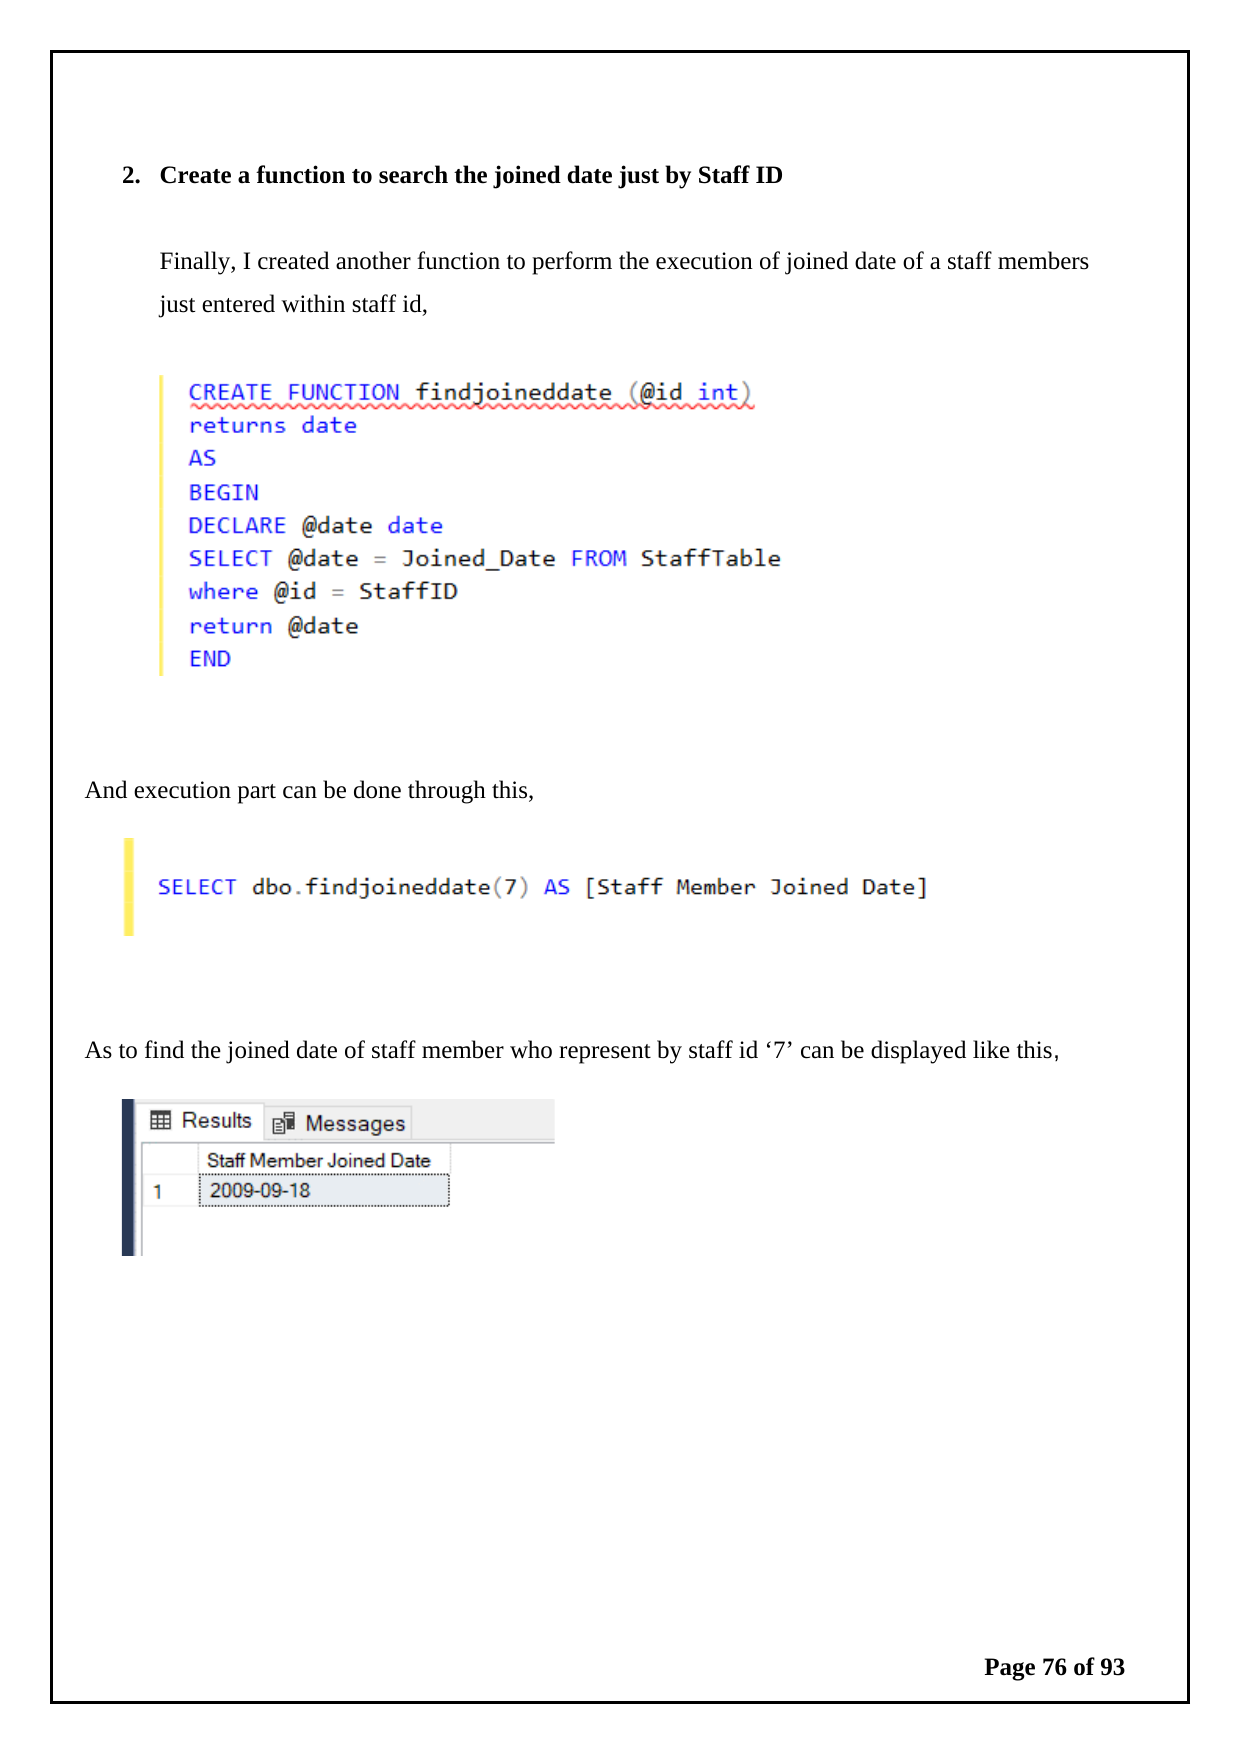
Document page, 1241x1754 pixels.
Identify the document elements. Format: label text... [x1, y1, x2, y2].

picture [121, 838, 1069, 936]
list Create a function to search the joined date just by Staff ID [122, 160, 1125, 189]
list Finally, I created another function to perform the execution of joined date of a staff members just entered within staff id, [159, 246, 1125, 318]
text And execution part can be done through this, [84, 775, 1125, 803]
text As to find the joined date of staff member who represent by staff id ‘7’ can be displayed like this, [84, 1035, 1125, 1064]
picture [159, 375, 838, 676]
picture [121, 1099, 555, 1256]
